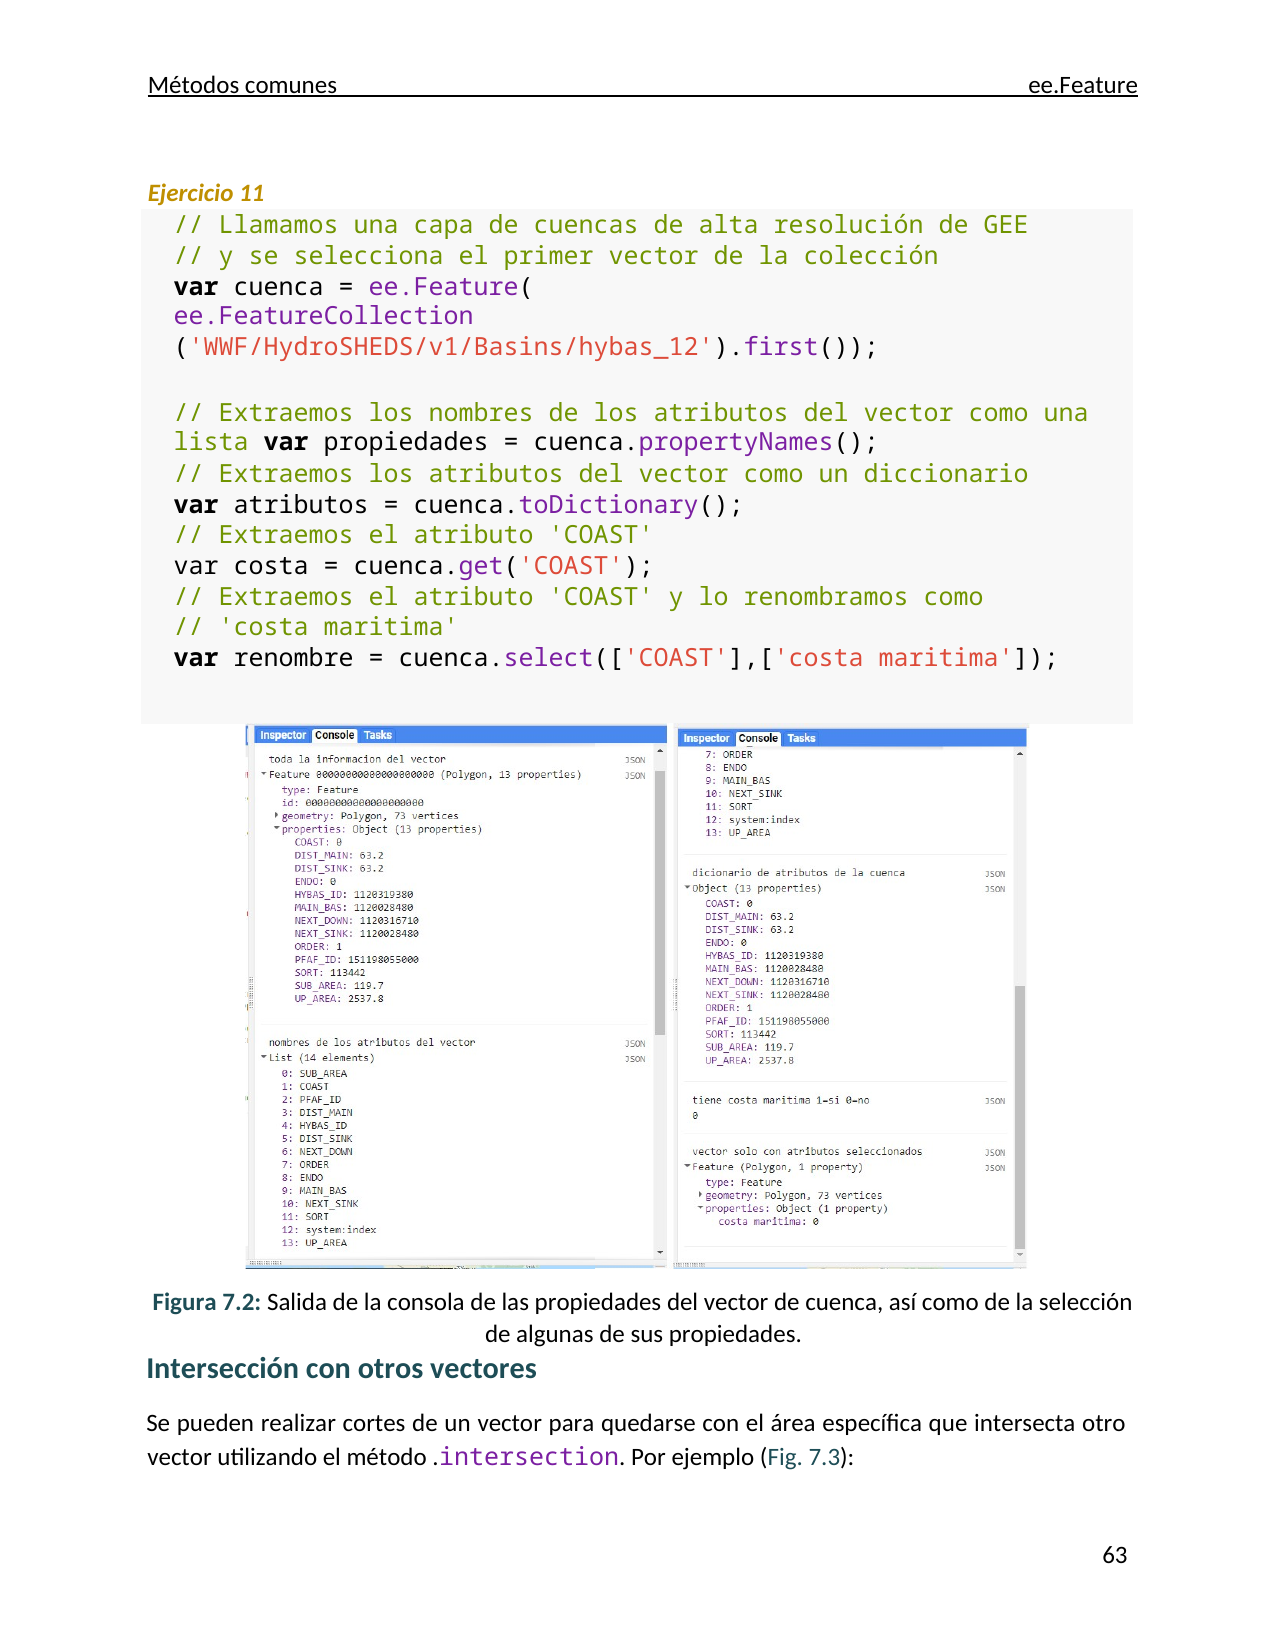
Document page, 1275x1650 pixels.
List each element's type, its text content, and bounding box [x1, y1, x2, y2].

text Ejercicio 11 [148, 177, 1138, 207]
table_header // Llamamos una capa de cuencas de alta resolución de GEE // y se selecciona el primer vector de la colección var cuenca = ee.Feature( ee.FeatureCollection('WWF/HydroSHEDS/v1/Basins/hybas_12').first()); // Extraemos los nombres de los atributos del vector como una lista var propiedades = cuenca.propertyNames(); // Extraemos los atributos del vector como un diccionario var atributos = cuenca.toDictionary(); // Extraemos el atributo 'COAST' var costa = cuenca.get('COAST'); // Extraemos el atributo 'COAST' y lo renombramos como // 'costa maritima' var renombre = cuenca.select(['COAST'],['costa maritima']); [141, 209, 1133, 724]
subtitle Intersección con otros vectores [146, 1349, 1138, 1386]
text Se pueden realizar cortes de un vector para quedarse con el área específica que intersecta otro vector utilizando el método .intersection. Por ejemplo (Fig. 7.3): [146, 1408, 1127, 1473]
picture [245, 723, 1030, 1269]
text Figura 7.2: Salida de la consola de las propiedades del vector de cuenca, así como de la selección de algunas de sus propiedades. [148, 1286, 1138, 1348]
